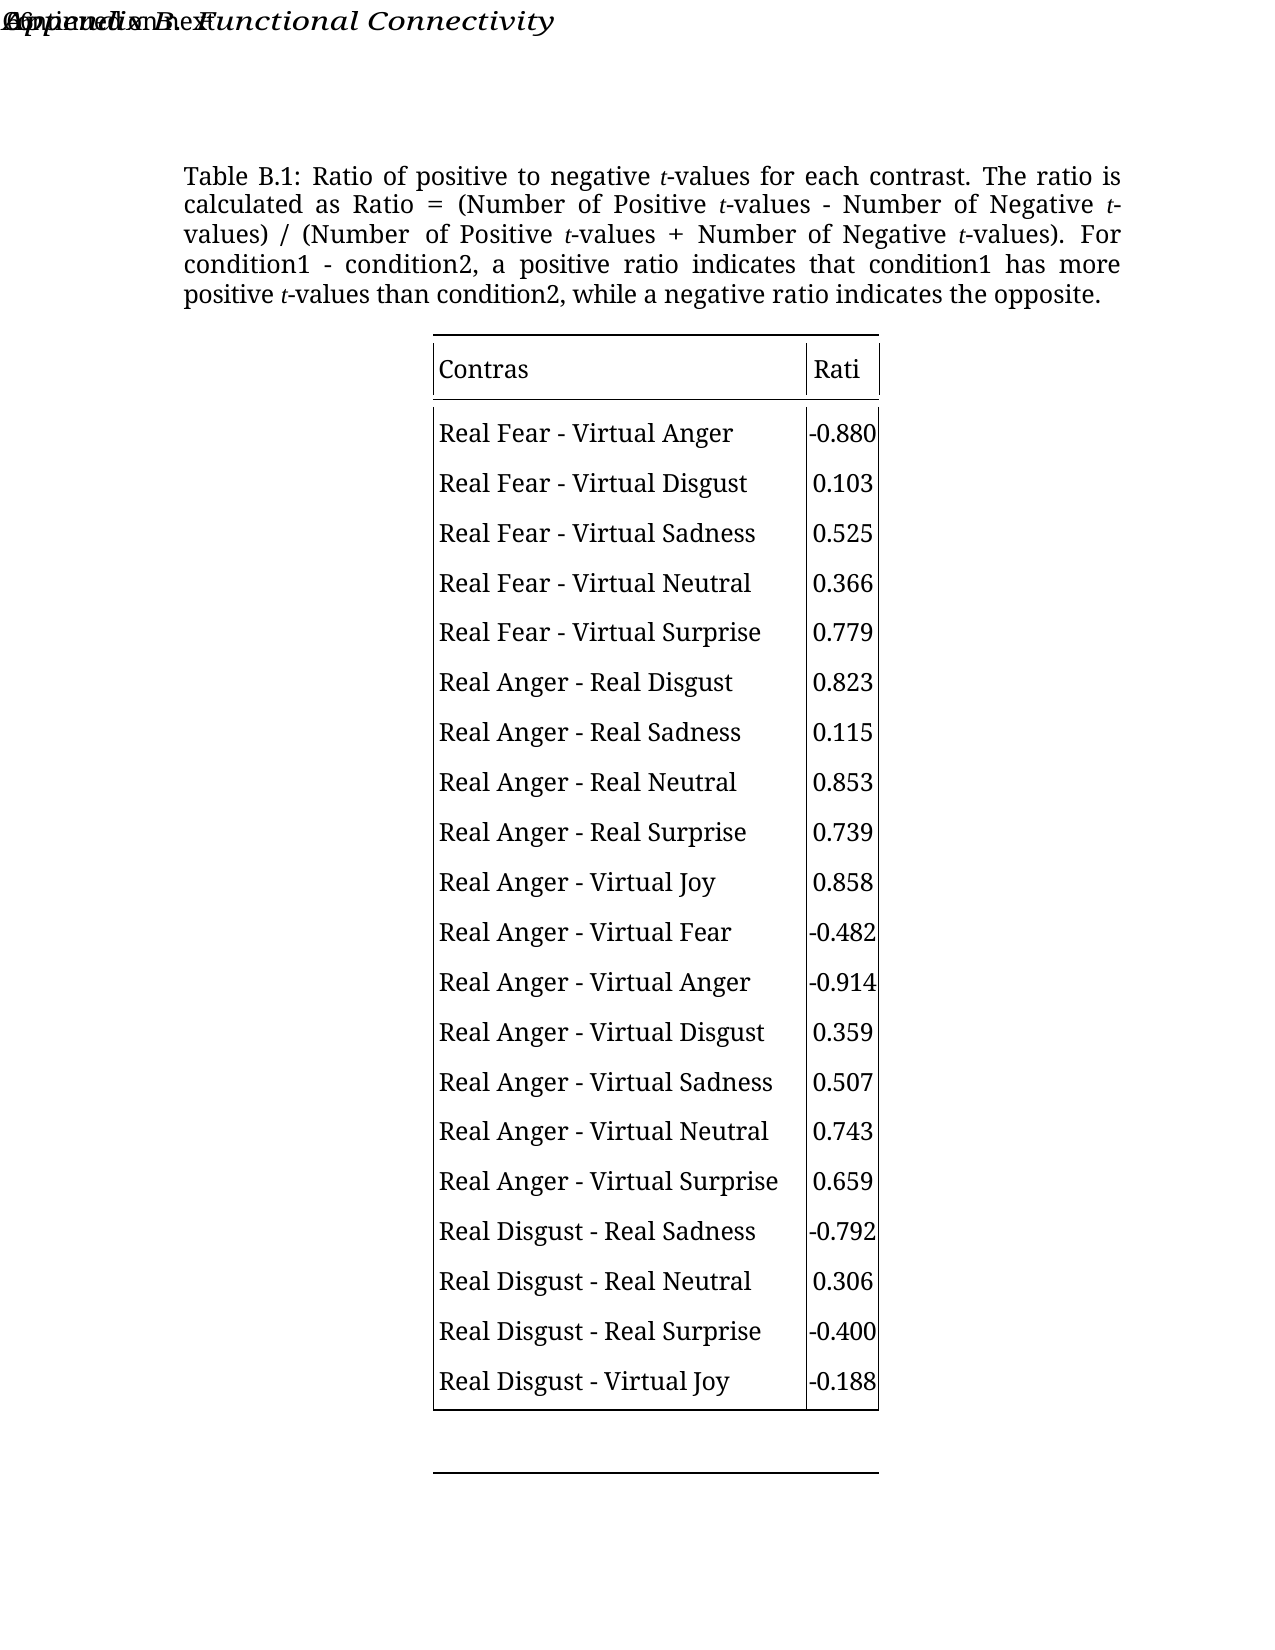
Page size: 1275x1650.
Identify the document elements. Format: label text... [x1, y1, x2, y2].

table_cell 0.779 [807, 606, 878, 656]
table_cell 0.823 [807, 656, 878, 706]
table_cell 0.858 [807, 855, 878, 905]
table_cell Real Fear - Virtual Surprise [434, 606, 806, 656]
table_cell Real Fear - Virtual Disgust [434, 456, 806, 506]
table_cell Real Anger - Virtual Sadness [434, 1055, 806, 1105]
table_cell 0.507 [807, 1055, 878, 1105]
text Table B.1: Ratio of positive to negative t-values for each contrast. The ratio is calculated as Ratio = (Number of Positive t-values - Number of Negative t-values) / (Number of Positive t-values + Number of Negative t-values). For condition1 - condition2, a positive ratio indicates that condition1 has more positive t-values than condition2, while a negative ratio indicates the opposite. [183, 161, 1121, 311]
table_cell 0.103 [807, 456, 878, 506]
table_cell -0.482 [807, 905, 878, 955]
table_cell 0.525 [807, 506, 878, 556]
table_cell Real Fear - Virtual Sadness [434, 506, 806, 556]
table_cell Real Anger - Virtual Fear [434, 905, 806, 955]
table_cell Real Anger - Virtual Surprise [434, 1155, 806, 1204]
table_cell Real Anger - Virtual Neutral [434, 1105, 806, 1155]
table_cell Real Anger - Real Sadness [434, 706, 806, 756]
table_cell Real Anger - Virtual Anger [434, 955, 806, 1005]
table_header -0.880 [807, 407, 878, 456]
table_cell 0.366 [807, 556, 878, 606]
table_cell 0.659 [807, 1155, 878, 1204]
table_cell -0.188 [807, 1354, 878, 1409]
table_cell 0.115 [807, 706, 878, 756]
table_cell -0.792 [807, 1205, 878, 1254]
table_cell -0.400 [807, 1304, 878, 1354]
table_cell Real Disgust - Real Neutral [434, 1255, 806, 1304]
table_cell Real Anger - Real Surprise [434, 805, 806, 855]
table_cell Real Fear - Virtual Neutral [434, 556, 806, 606]
table_cell 0.739 [807, 805, 878, 855]
table_cell Real Anger - Real Disgust [434, 656, 806, 706]
table_cell Real Disgust - Real Sadness [434, 1205, 806, 1254]
table_cell 0.743 [807, 1105, 878, 1155]
table_cell -0.914 [807, 955, 878, 1005]
table_header Real Fear - Virtual Anger [434, 407, 806, 456]
table_cell Real Anger - Real Neutral [434, 756, 806, 805]
table_cell Real Anger - Virtual Disgust [434, 1005, 806, 1055]
table_cell Real Anger - Virtual Joy [434, 855, 806, 905]
table_cell 0.853 [807, 756, 878, 805]
table_cell 0.359 [807, 1005, 878, 1055]
table_cell Real Disgust - Virtual Joy [434, 1354, 806, 1409]
table_cell Real Disgust - Real Surprise [434, 1304, 806, 1354]
table_cell 0.306 [807, 1255, 878, 1304]
